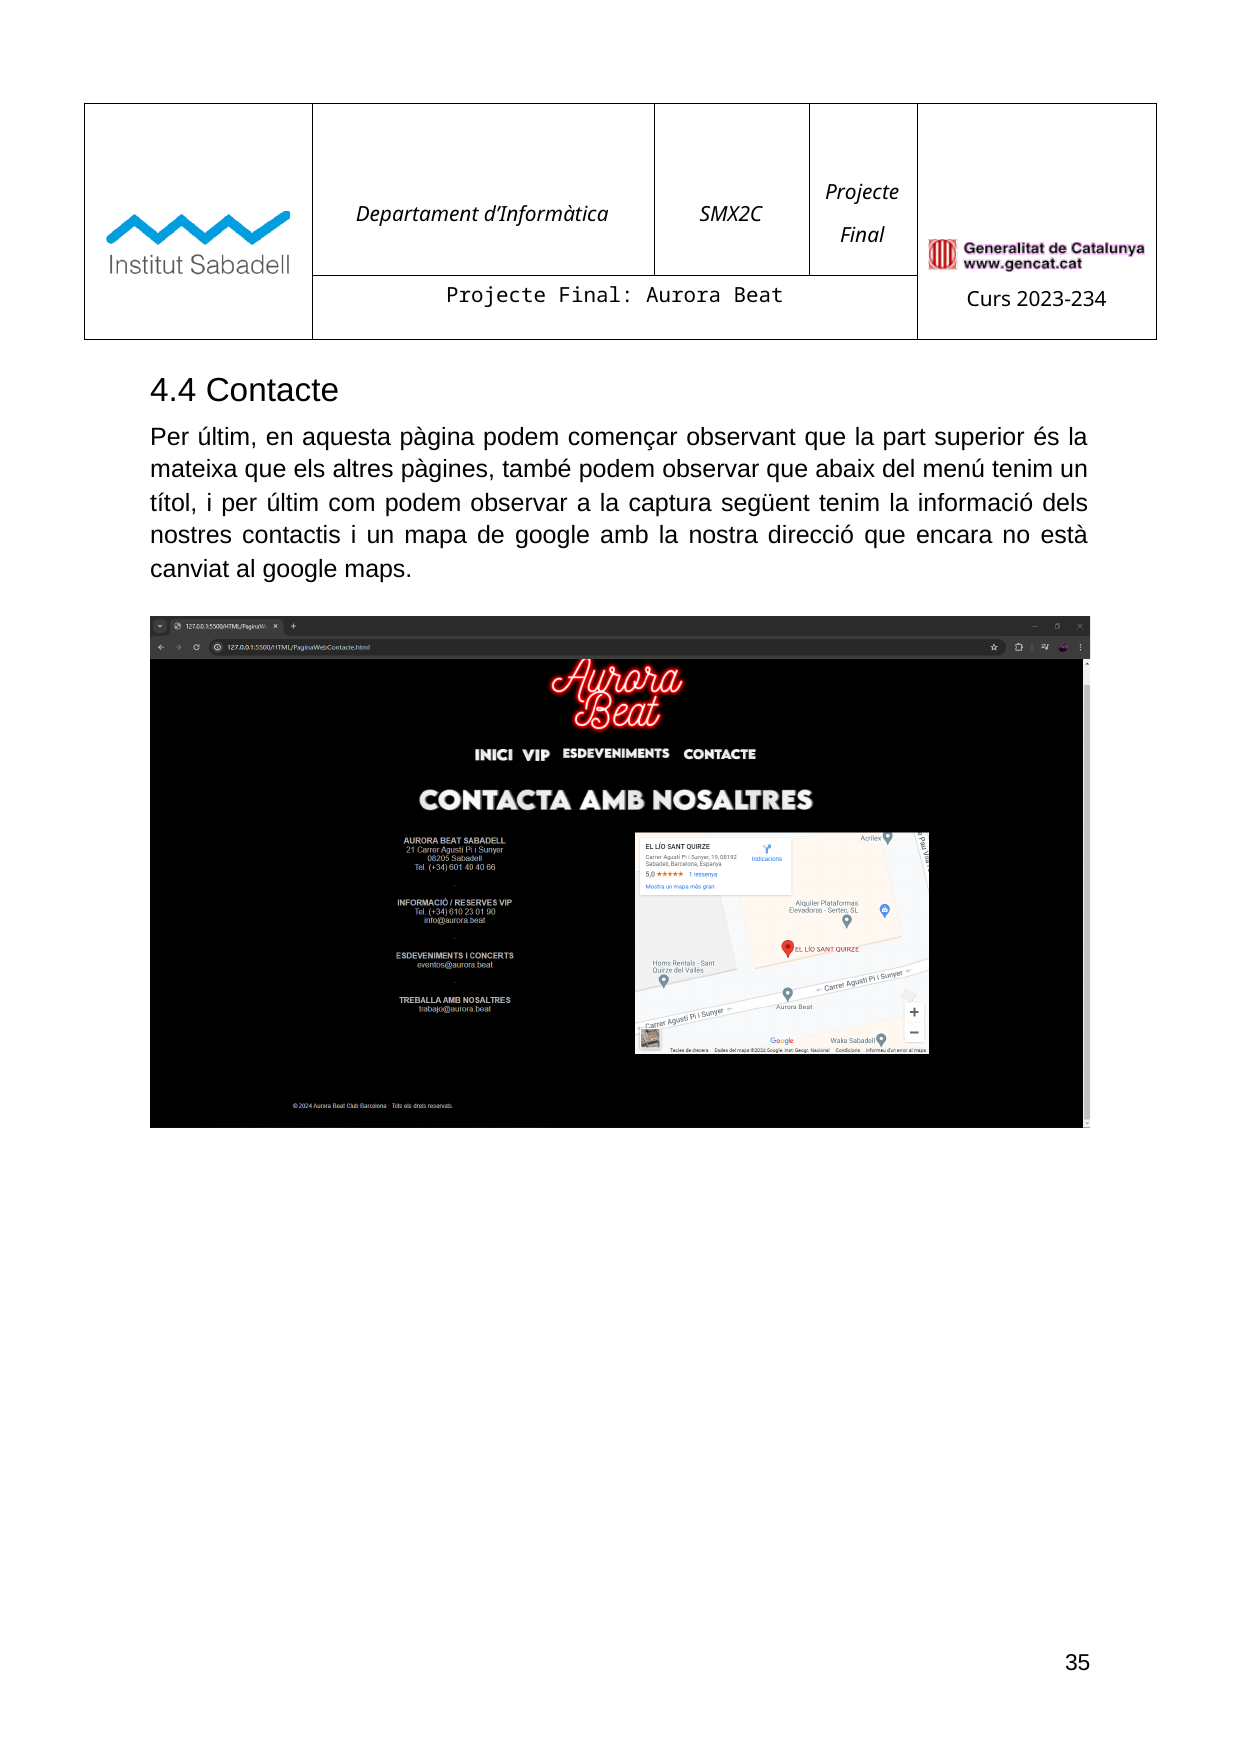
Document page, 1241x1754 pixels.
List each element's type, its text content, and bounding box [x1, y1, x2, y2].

picture [106, 220, 290, 280]
picture [106, 211, 282, 236]
picture [150, 616, 1091, 1128]
picture [928, 239, 1145, 272]
subtitle 4.4 Contacte [150, 371, 1090, 409]
text Per últim, en aquesta pàgina podem començar observant que la part superior és la mateixa que els altres pàgines, també podem observar que abaix del menú tenim un títol, i per últim com podem observar a la captura següent tenim la informació dels nostres contactis i un mapa de google amb la nostra direcció que encara no està canviat al google maps. [150, 421, 1090, 582]
